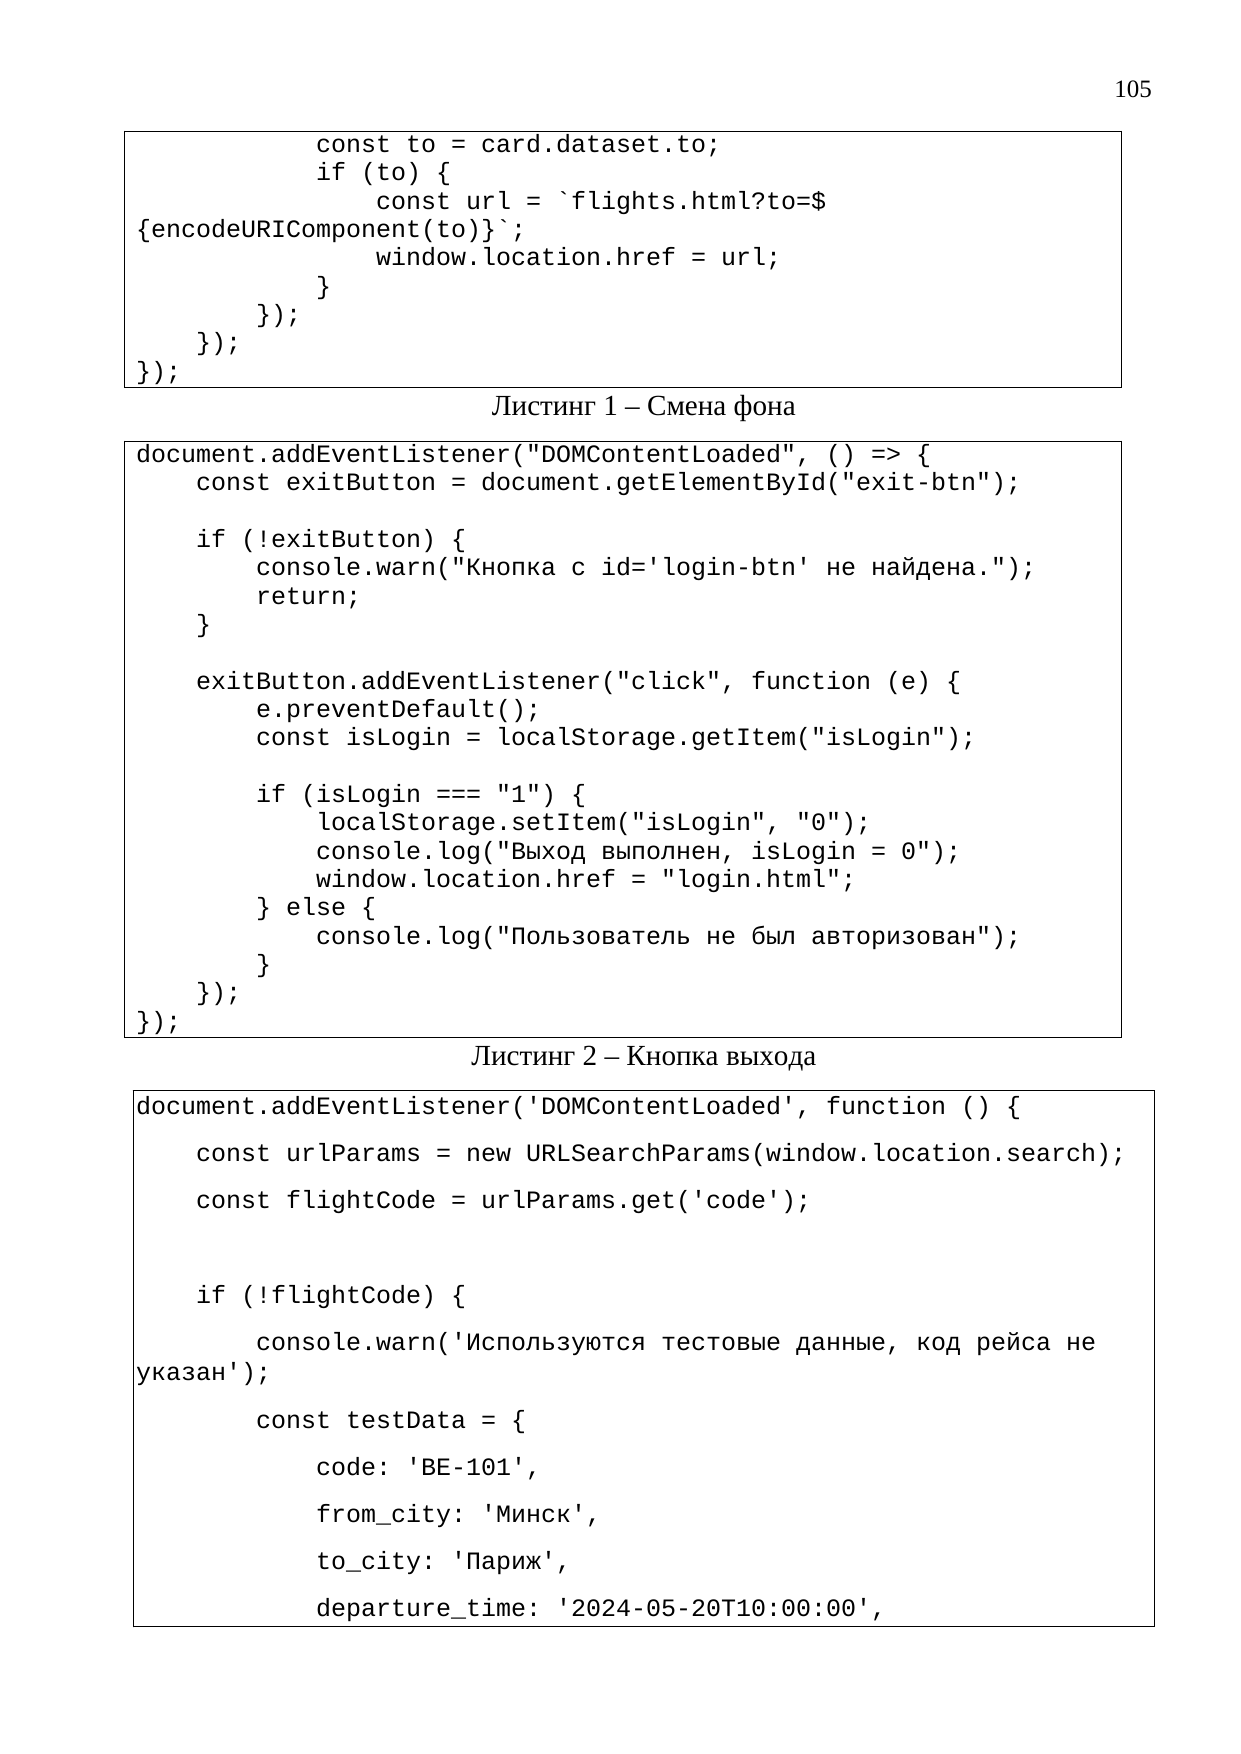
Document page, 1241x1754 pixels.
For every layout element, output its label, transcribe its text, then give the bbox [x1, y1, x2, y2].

text Листинг 1 – Смена фона [136, 388, 1152, 421]
text to_city: 'Париж', [134, 1546, 1154, 1577]
text const flightCode = urlParams.get('code'); [134, 1185, 1154, 1216]
text code: 'BE-101', [134, 1451, 1154, 1483]
table_header document.addEventListener("DOMContentLoaded", () => { const exitButton = document.getElementById("exit-btn"); if (!exitButton) { console.warn("Кнопка с id='login-btn' не найдена."); return; } exitButton.addEventListener("click", function (e) { e.preventDefault(); const isLogin = localStorage.getItem("isLogin"); if (isLogin === "1") { localStorage.setItem("isLogin", "0"); console.log("Выход выполнен, isLogin = 0"); window.location.href = "login.html"; } else { console.log("Пользователь не был авторизован"); } }); }); [125, 442, 1121, 1037]
text if (!flightCode) { [134, 1279, 1154, 1311]
text const testData = { [134, 1404, 1154, 1436]
text from_city: 'Минск', [134, 1498, 1154, 1530]
text const urlParams = new URLSearchParams(window.location.search); [134, 1138, 1154, 1169]
text console.warn('Используются тестовые данные, код рейса не указан'); [134, 1326, 1154, 1388]
text document.addEventListener('DOMContentLoaded', function () { [134, 1091, 1154, 1122]
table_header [125, 132, 1121, 387]
text departure_time: '2024-05-20T10:00:00', [134, 1593, 1154, 1626]
text Листинг 2 – Кнопка выхода [136, 1038, 1152, 1071]
